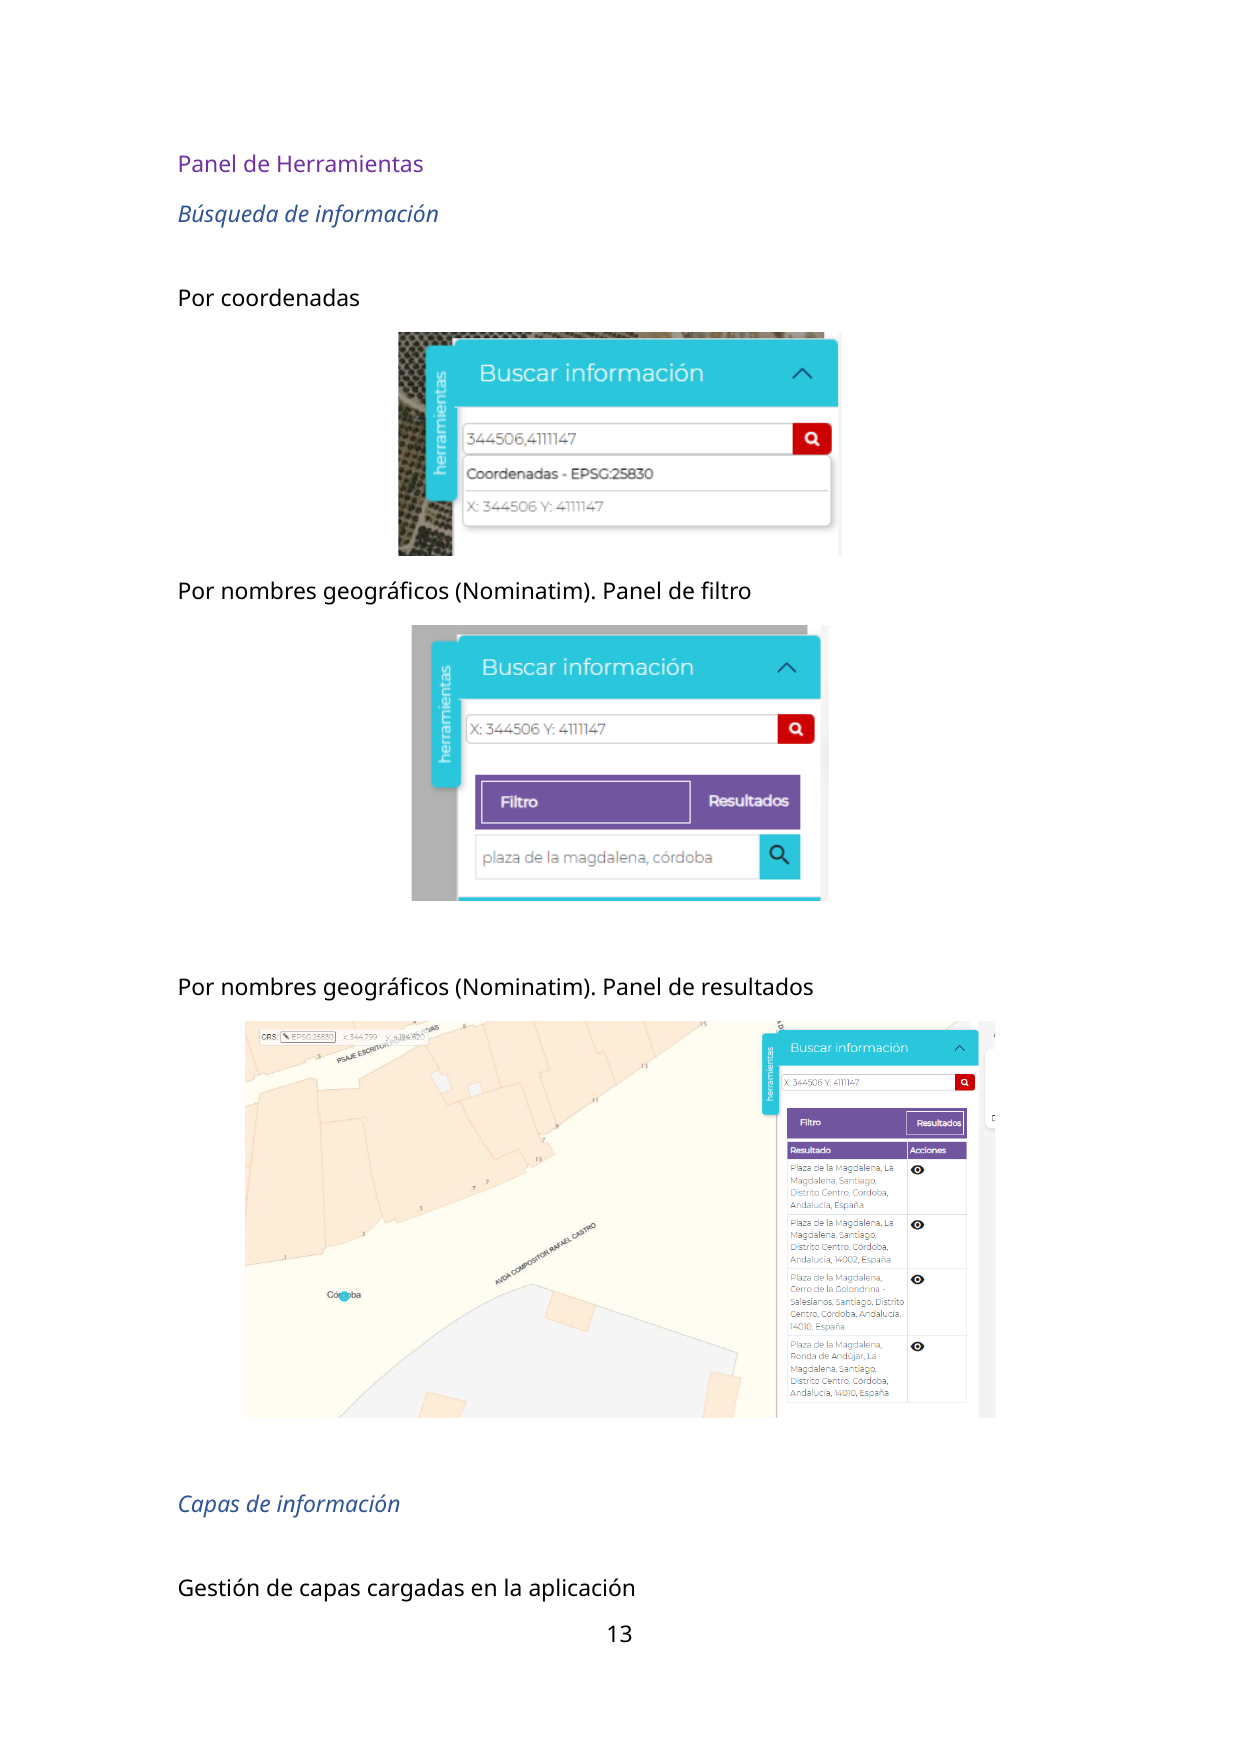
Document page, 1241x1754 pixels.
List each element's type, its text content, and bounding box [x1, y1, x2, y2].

text Por nombres geográficos (Nominatim). Panel de resultados [177, 971, 1063, 1002]
text Por coordenadas [177, 282, 1063, 313]
subtitle Búsqueda de información [177, 198, 1063, 229]
subtitle Panel de Herramientas [177, 148, 1063, 179]
text Gestión de capas cargadas en la aplicación [177, 1572, 1063, 1603]
subtitle Capas de información [177, 1487, 1063, 1519]
text Por nombres geográficos (Nominatim). Panel de filtro [177, 575, 1063, 606]
